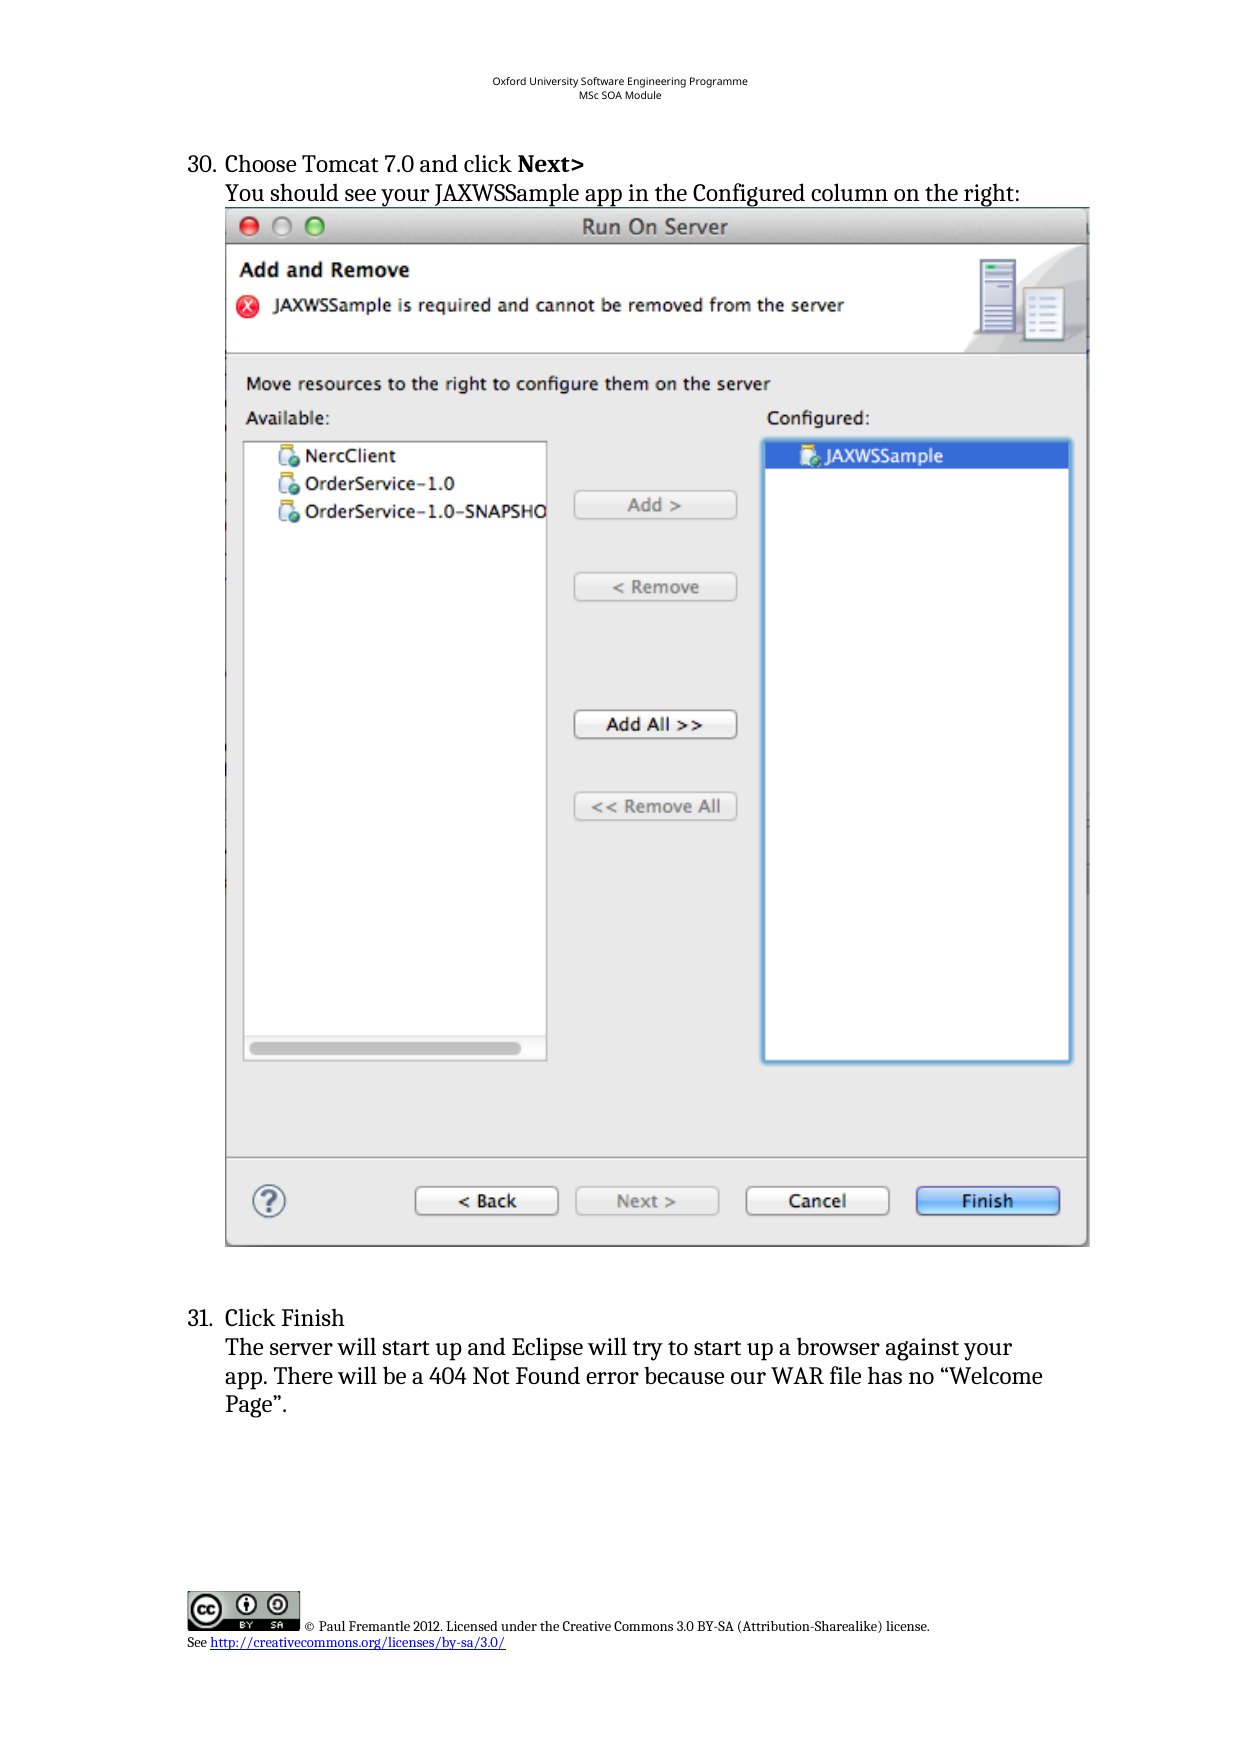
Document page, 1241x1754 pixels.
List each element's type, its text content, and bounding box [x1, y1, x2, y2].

picture [225, 207, 1090, 1247]
list Click Finish The server will start up and Eclipse will try to start up a browser against your app. There will be a 404 Not Found error because our WAR file has no “Welcome Page”. [187, 1304, 1053, 1477]
picture [187, 1591, 300, 1631]
